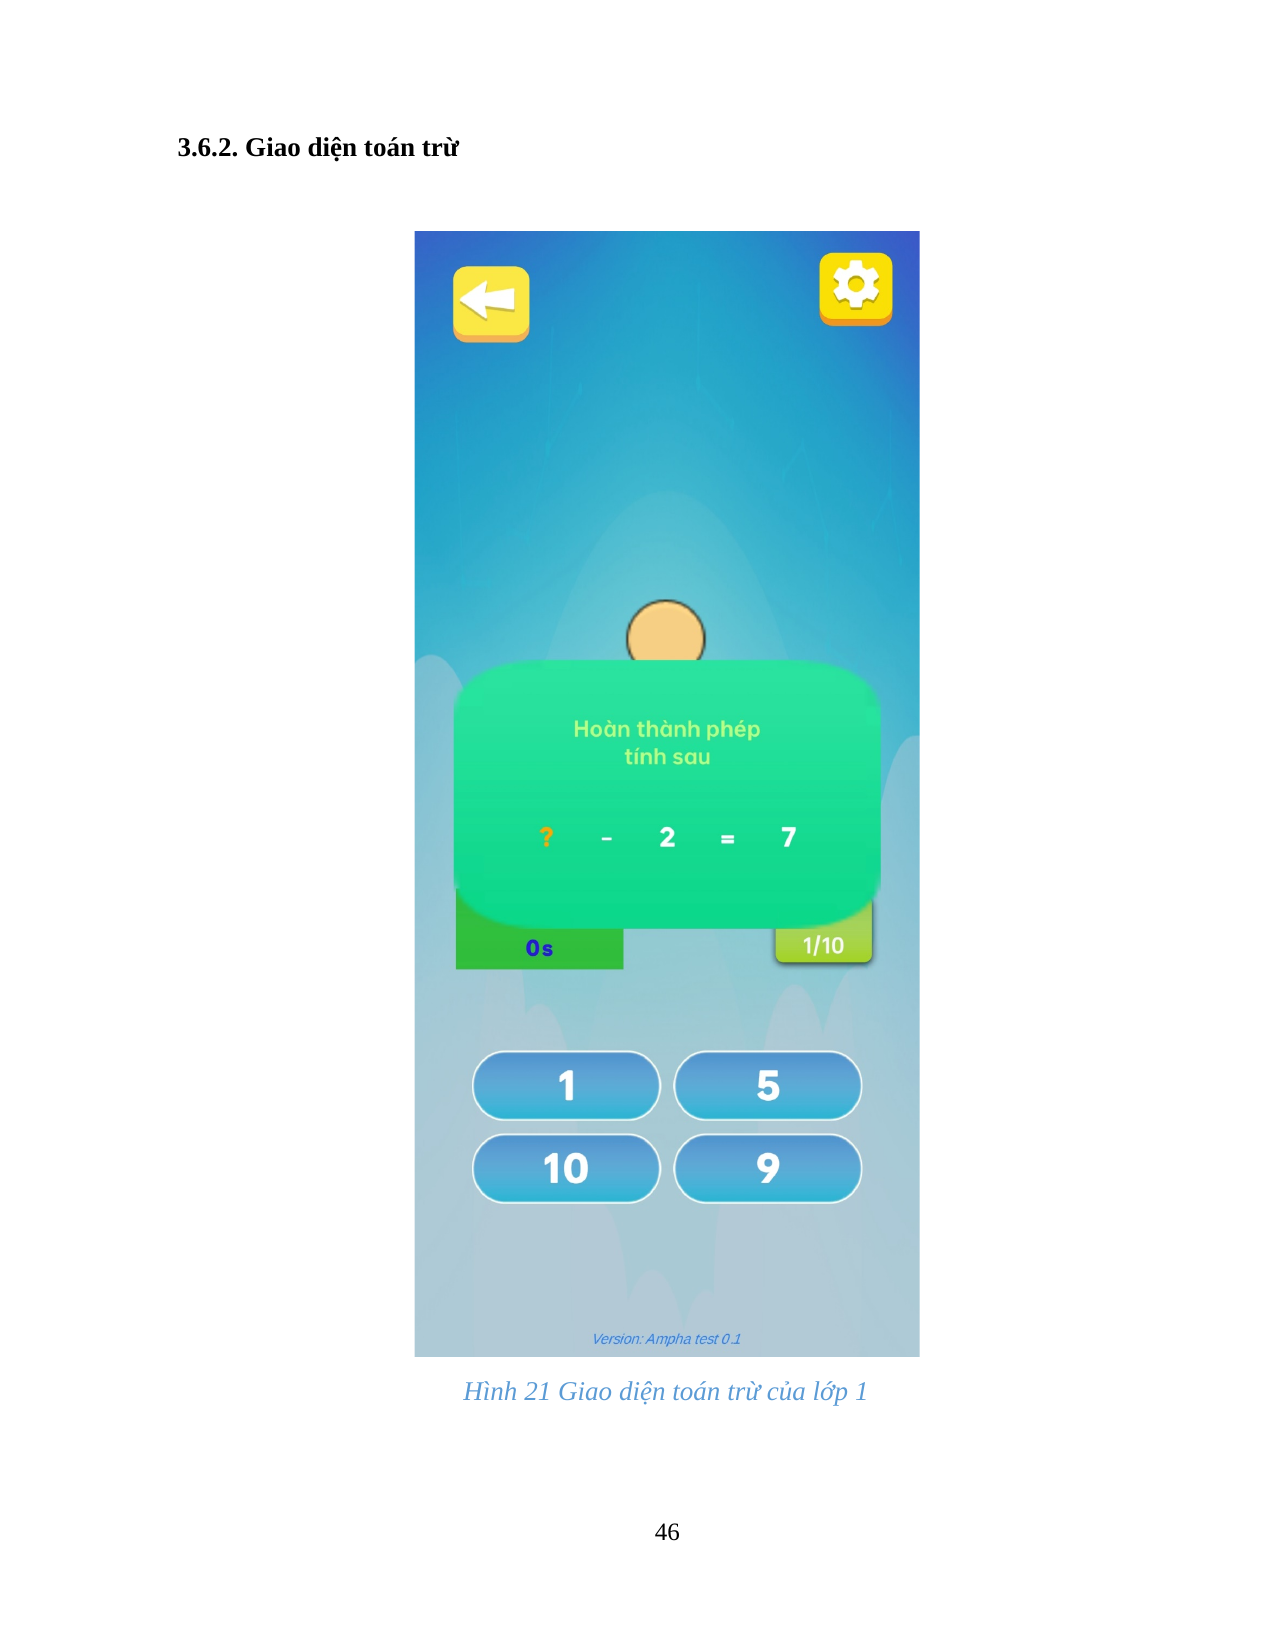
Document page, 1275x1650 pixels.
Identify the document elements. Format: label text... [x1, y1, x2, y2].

text Giao diện toán trừ [177, 131, 1157, 162]
text Hình 21 Giao diện toán trừ của lớp 1 [177, 1375, 1157, 1406]
picture [414, 231, 920, 1357]
